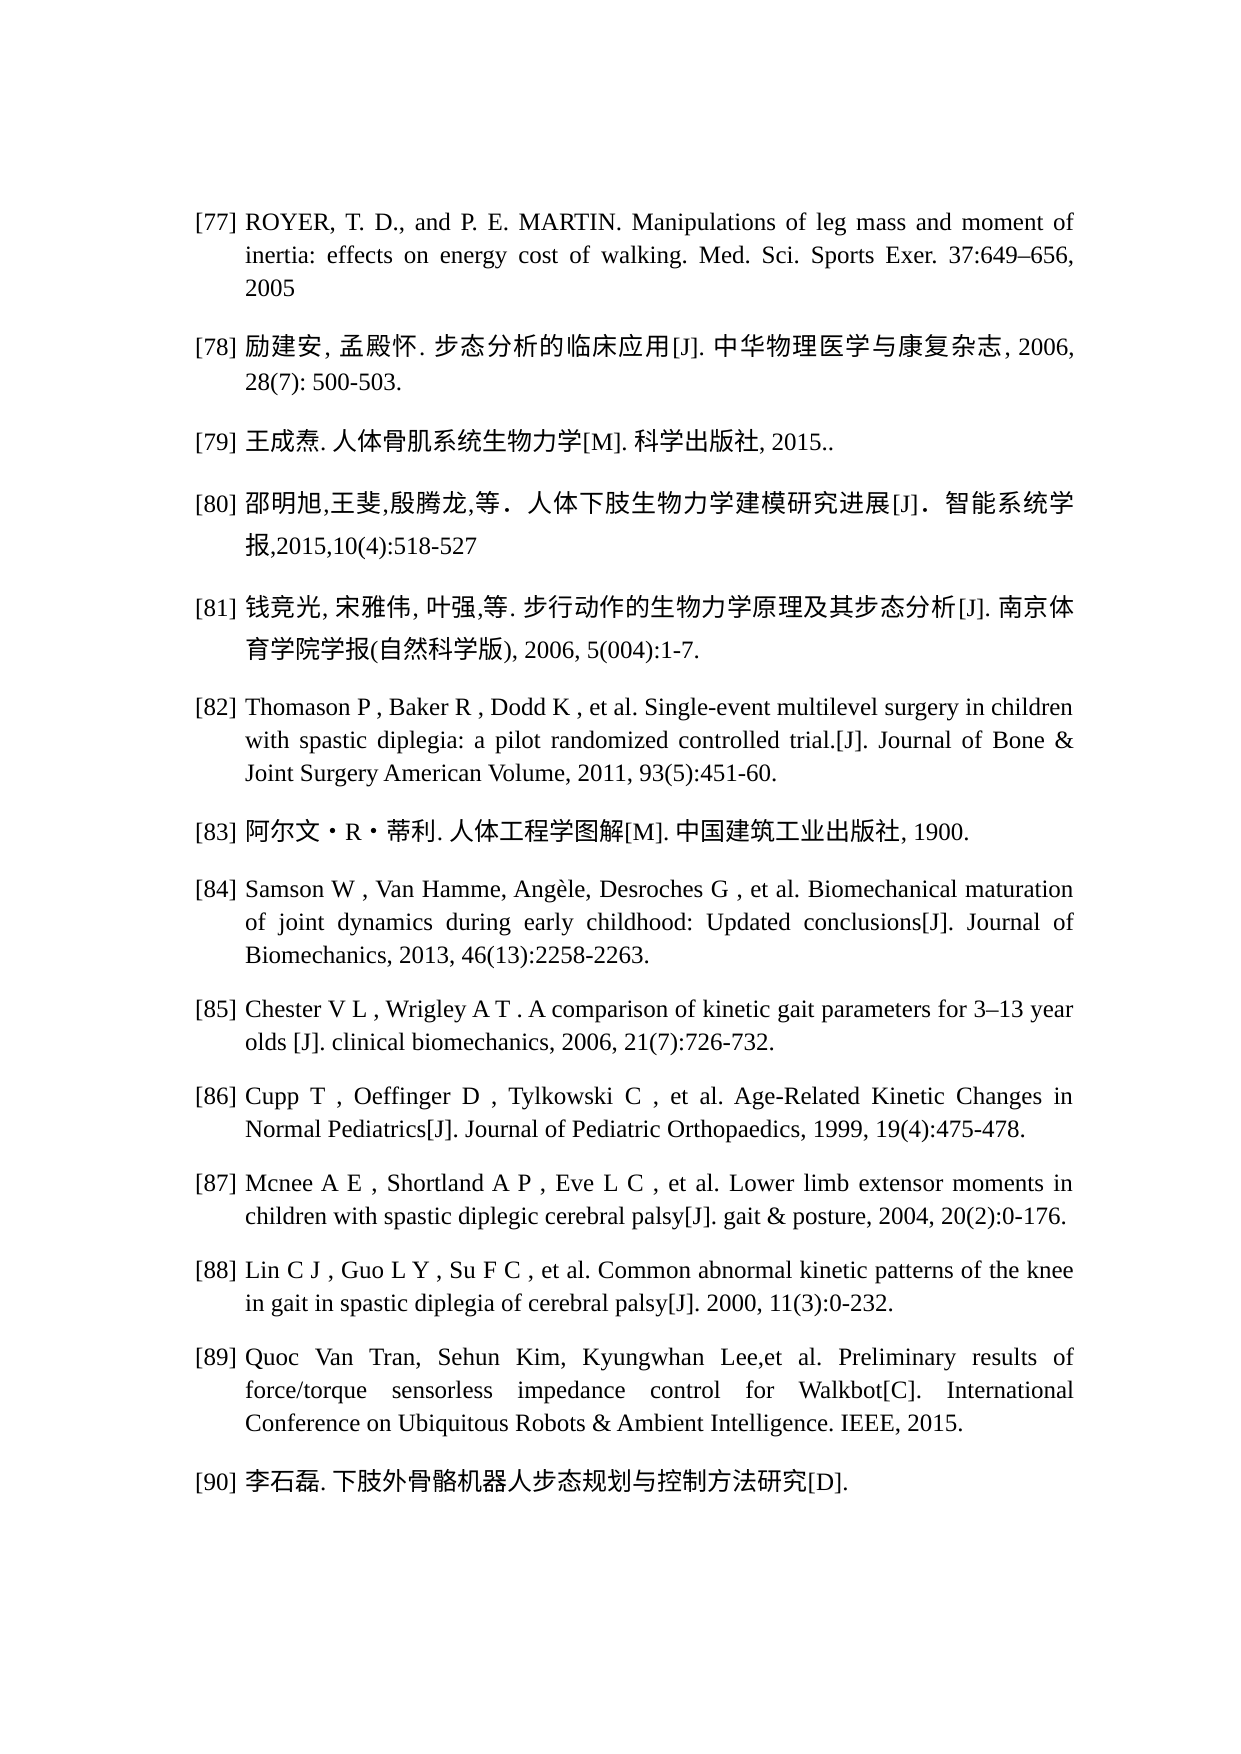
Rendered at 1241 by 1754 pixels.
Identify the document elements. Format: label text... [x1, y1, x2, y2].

list 励建安, 孟殿怀. 步态分析的临床应用[J]. 中华物理医学与康复杂志, 2006, 28(7): 500-503. [195, 327, 1075, 396]
list Mcnee A E , Shortland A P , Eve L C , et al. Lower limb extensor moments in children with spastic diplegic cerebral palsy[J]. gait & posture, 2004, 20(2):0-176. [195, 1168, 1075, 1230]
list Thomason P , Baker R , Dodd K , et al. Single-event multilevel surgery in children with spastic diplegia: a pilot randomized controlled trial.[J]. Journal of Bone & Joint Surgery American Volume, 2011, 93(5):451-60. [195, 692, 1075, 787]
list 阿尔文・R・蒂利. 人体工程学图解[M]. 中国建筑工业出版社, 1900. [195, 812, 1075, 848]
list 王成焘. 人体骨肌系统生物力学[M]. 科学出版社, 2015.. [195, 421, 1075, 457]
list ROYER, T. D., and P. E. MARTIN. Manipulations of leg mass and moment of inertia: effects on energy cost of walking. Med. Sci. Sports Exer. 37:649–656, 2005 [195, 207, 1075, 302]
list 李石磊. 下肢外骨骼机器人步态规划与控制方法研究[D]. [195, 1462, 1075, 1498]
list 钱竞光, 宋雅伟, 叶强,等. 步行动作的生物力学原理及其步态分析[J]. 南京体育学院学报(自然科学版), 2006, 5(004):1-7. [195, 588, 1075, 666]
list Lin C J , Guo L Y , Su F C , et al. Common abnormal kinetic patterns of the knee in gait in spastic diplegia of cerebral palsy[J]. 2000, 11(3):0-232. [195, 1255, 1075, 1317]
list 邵明旭,王斐,殷腾龙,等．人体下肢生物力学建模研究进展[J]．智能系统学报,2015,10(4):518-527 [195, 483, 1075, 561]
list Samson W , Van Hamme, Angèle, Desroches G , et al. Biomechanical maturation of joint dynamics during early childhood: Updated conclusions[J]. Journal of Biomechanics, 2013, 46(13):2258-2263. [195, 874, 1075, 969]
list Chester V L , Wrigley A T . A comparison of kinetic gait parameters for 3–13 year olds [J]. clinical biomechanics, 2006, 21(7):726-732. [195, 994, 1075, 1056]
list Quoc Van Tran, Sehun Kim, Kyungwhan Lee,et al. Preliminary results of force/torque sensorless impedance control for Walkbot[C]. International Conference on Ubiquitous Robots & Ambient Intelligence. IEEE, 2015. [195, 1342, 1075, 1436]
list Cupp T , Oeffinger D , Tylkowski C , et al. Age-Related Kinetic Changes in Normal Pediatrics[J]. Journal of Pediatric Orthopaedics, 1999, 19(4):475-478. [195, 1081, 1075, 1143]
